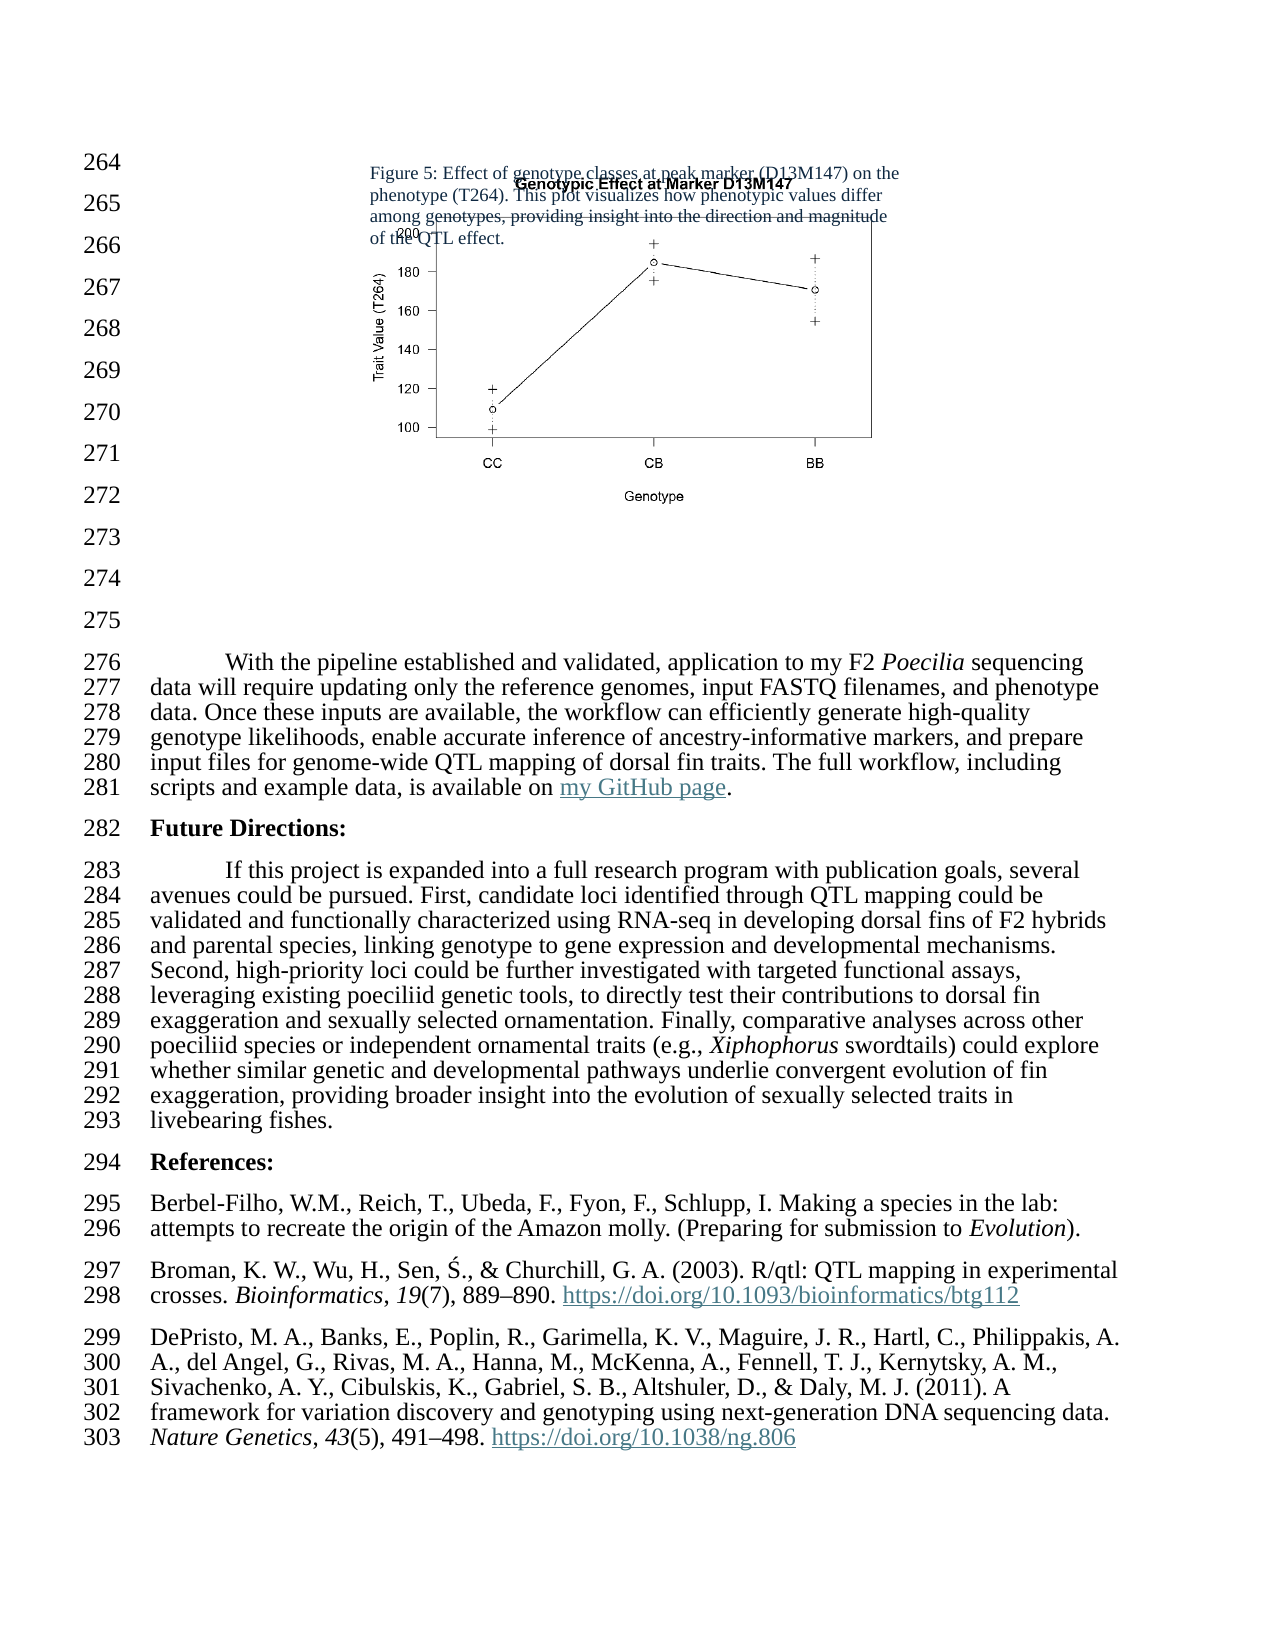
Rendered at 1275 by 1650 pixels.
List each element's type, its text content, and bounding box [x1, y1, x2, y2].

text Broman, K. W., Wu, H., Sen, Ś., & Churchill, G. A. (2003). R/qtl: QTL mapping in experimental crosses. Bioinformatics, 19(7), 889–890. https://doi.org/10.1093/bioinformatics/btg112 [150, 1258, 1125, 1308]
text Future Directions: [150, 817, 1125, 842]
text Berbel-Filho, W.M., Reich, T., Ubeda, F., Fyon, F., Schlupp, I. Making a species in the lab: attempts to recreate the origin of the Amazon molly. (Preparing for submission to Evolution). [150, 1192, 1125, 1242]
text DePristo, M. A., Banks, E., Poplin, R., Garimella, K. V., Maguire, J. R., Hartl, C., Philippakis, A. A., del Angel, G., Rivas, M. A., Hanna, M., McKenna, A., Fennell, T. J., Kernytsky, A. M., Sivachenko, A. Y., Cibulskis, K., Gabriel, S. B., Altshuler, D., & Daly, M. J. (2011). A framework for variation discovery and genotyping using next-generation DNA sequencing data. Nature Genetics, 43(5), 491–498. https://doi.org/10.1038/ng.806 [150, 1325, 1125, 1450]
text If this project is expanded into a full research program with publication goals, several avenues could be pursued. First, candidate loci identified through QTL mapping could be validated and functionally characterized using RNA-seq in developing dorsal fins of F2 hybrids and parental species, linking genotype to gene expression and developmental mechanisms. Second, high-priority loci could be further investigated with targeted functional assays, leveraging existing poeciliid genetic tools, to directly test their contributions to dorsal fin exaggeration and sexually selected ornamentation. Finally, comparative analyses across other poeciliid species or independent ornamental traits (e.g., Xiphophorus swordtails) could explore whether similar genetic and developmental pathways underlie convergent evolution of fin exaggeration, providing broader insight into the evolution of sexually selected traits in livebearing fishes. [150, 858, 1125, 1133]
text With the pipeline established and validated, application to my F2 Poecilia sequencing data will require updating only the reference genomes, input FASTQ filenames, and phenotype data. Once these inputs are available, the workflow can efficiently generate high-quality genotype likelihoods, enable accurate inference of ancestry-informative markers, and prepare input files for genome-wide QTL mapping of dorsal fin traits. The full workflow, including scripts and example data, is available on my GitHub page. [150, 650, 1125, 800]
text References: [150, 1150, 1125, 1175]
picture [368, 149, 906, 522]
